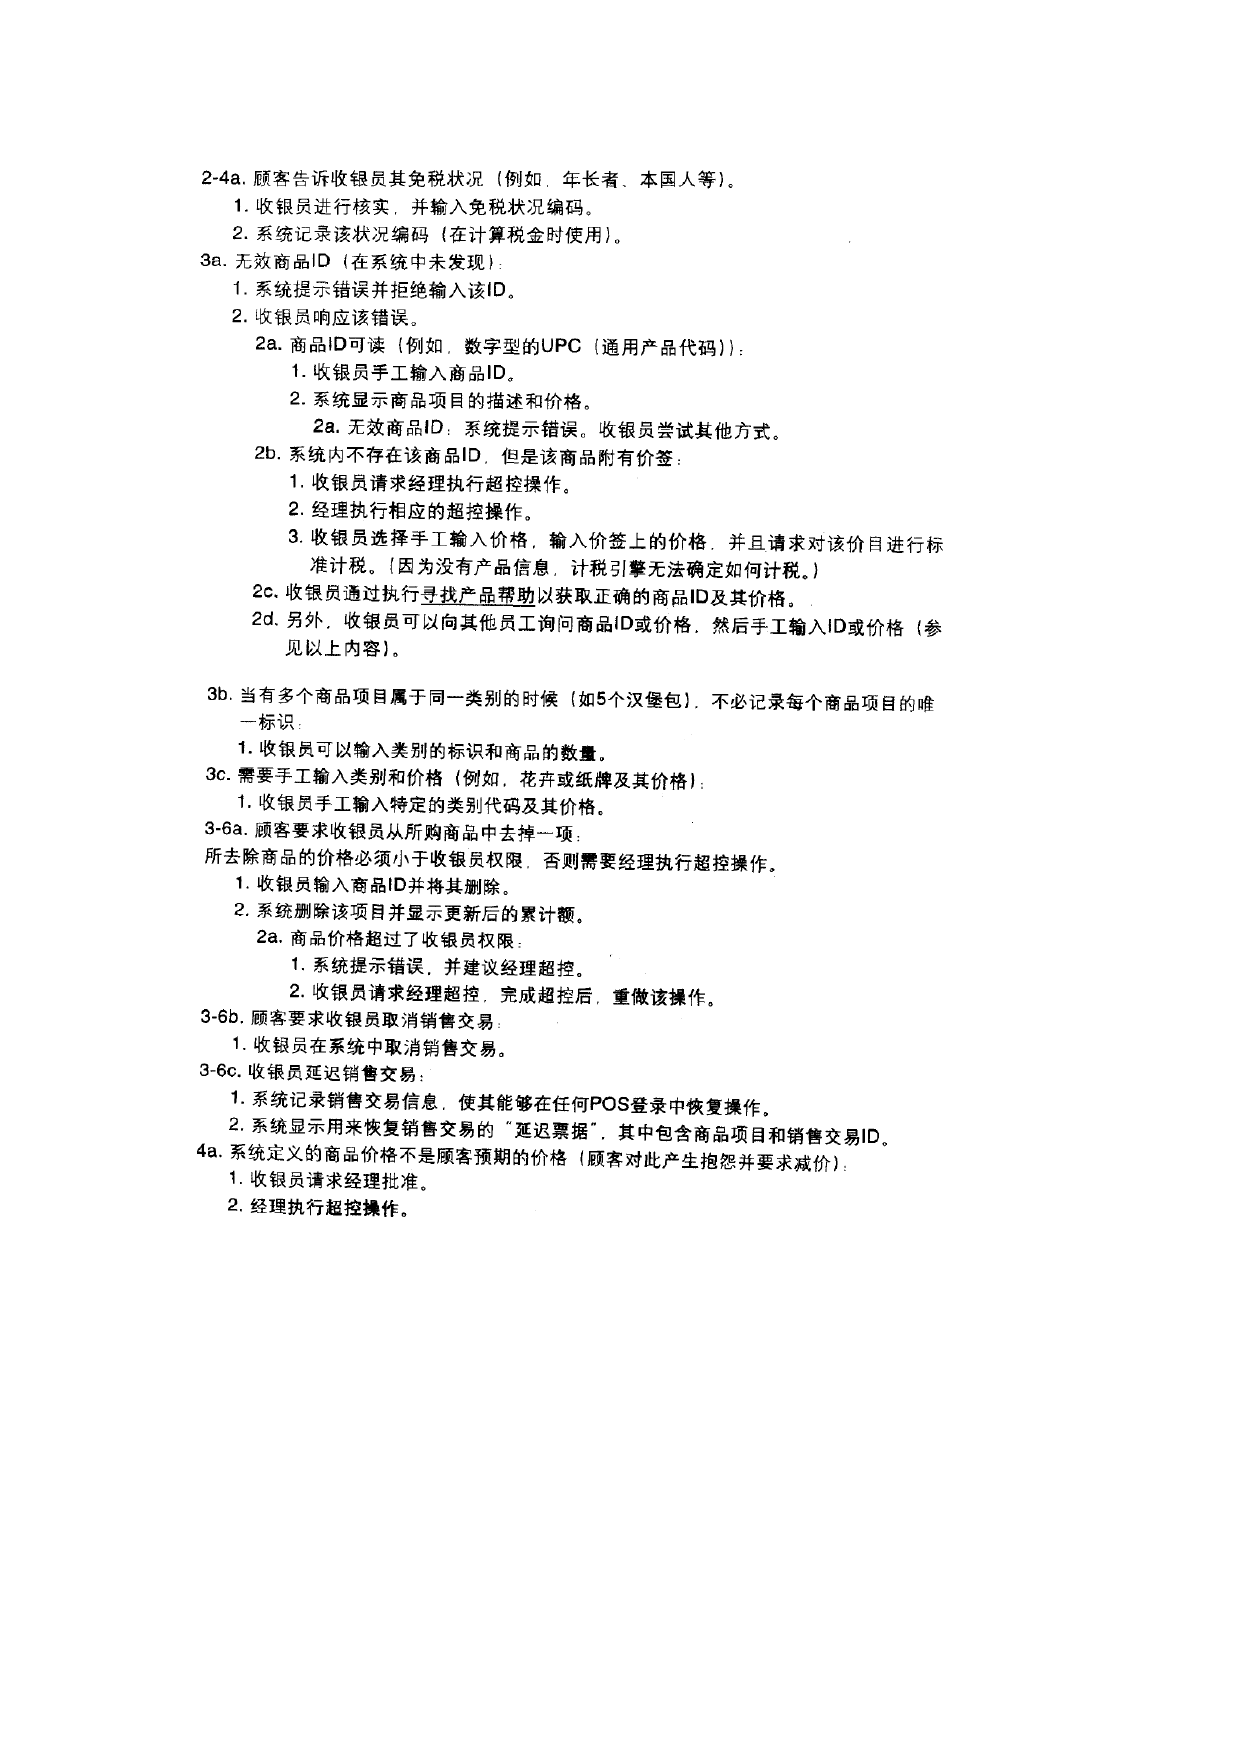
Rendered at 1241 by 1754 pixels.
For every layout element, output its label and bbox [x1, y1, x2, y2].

picture [187, 162, 957, 661]
picture [187, 682, 939, 1220]
